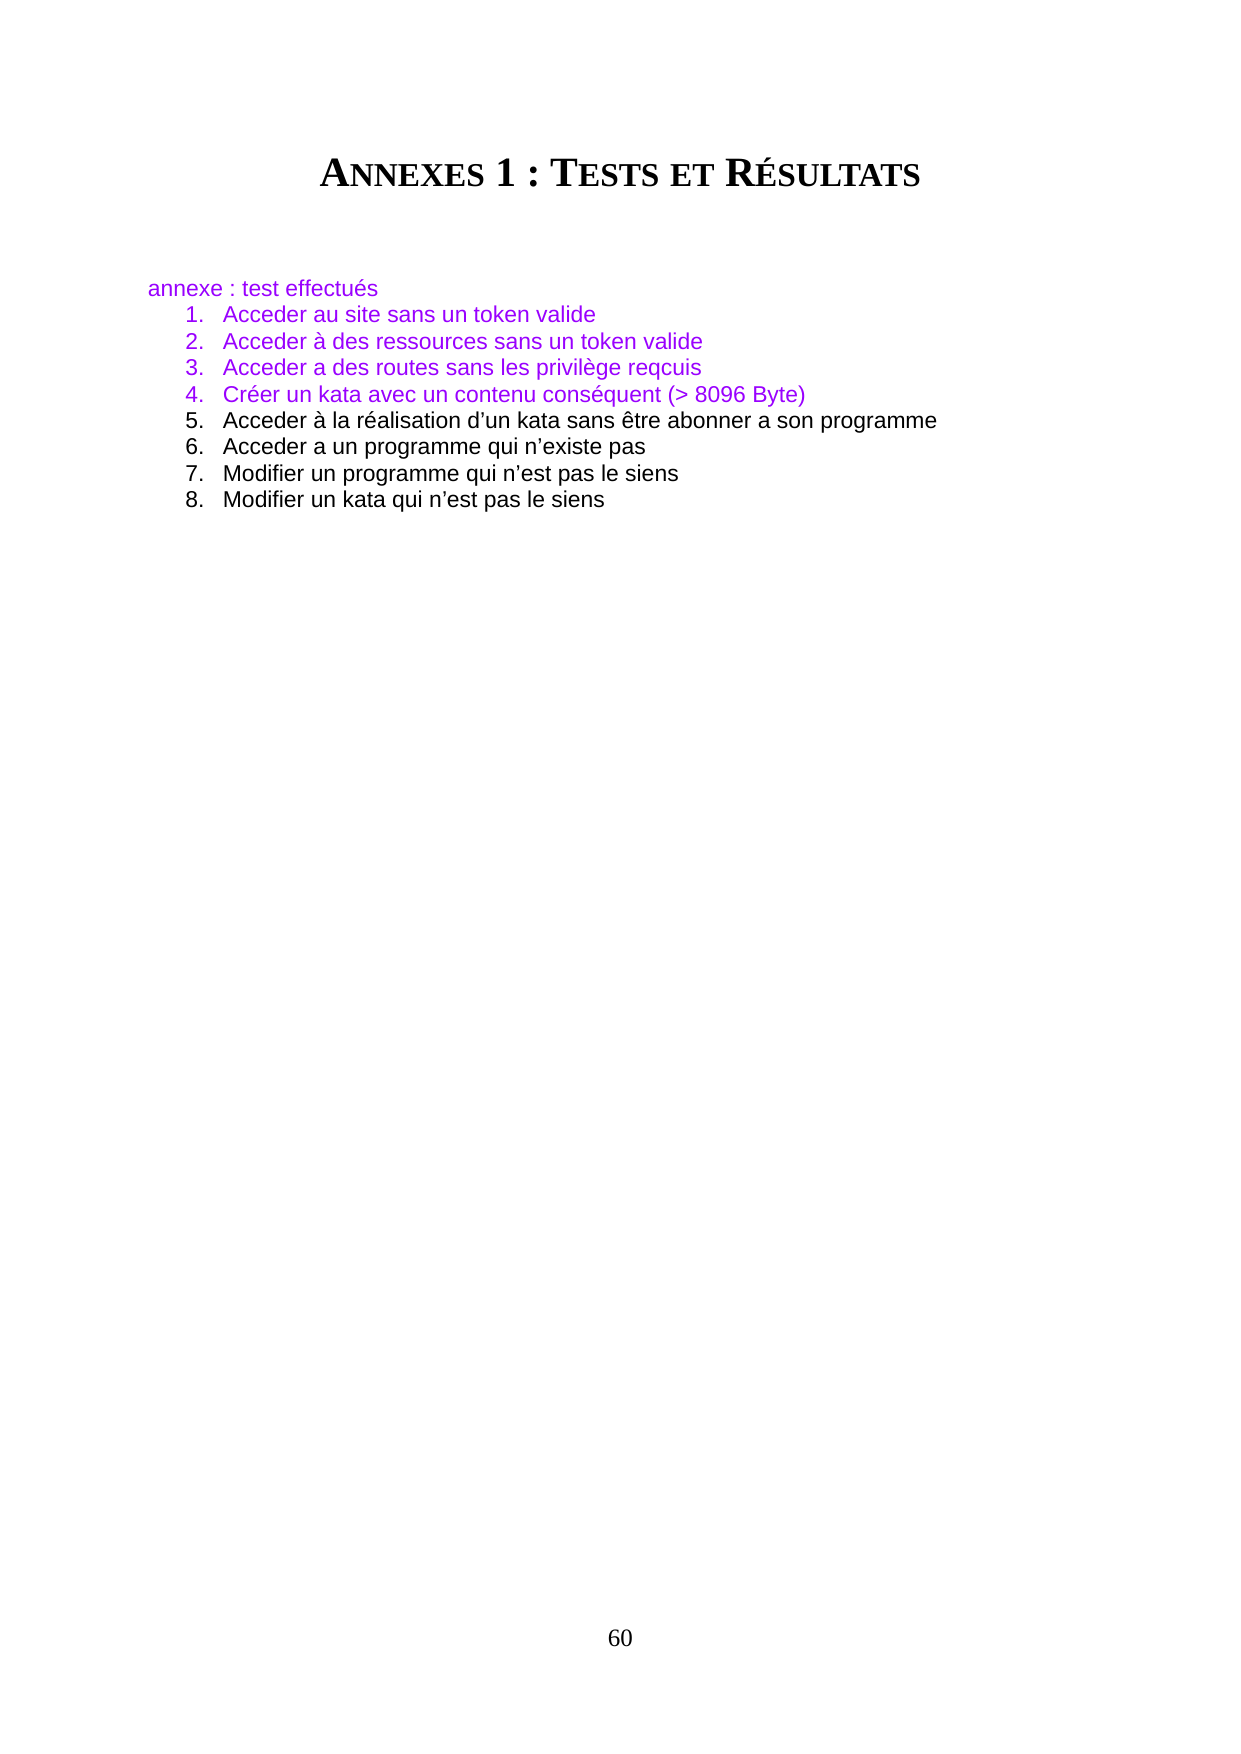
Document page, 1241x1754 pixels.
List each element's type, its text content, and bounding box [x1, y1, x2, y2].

text annexe : test effectués [148, 275, 1093, 301]
list Acceder au site sans un token valide [185, 301, 1093, 328]
list Acceder a un programme qui n’existe pas [185, 433, 1093, 459]
list Acceder a des routes sans les privilège reqcuis [185, 354, 1093, 381]
list Créer un kata avec un contenu conséquent (> 8096 Byte) [185, 381, 1093, 407]
title Annexes 1 : Tests et Résultats [148, 148, 1093, 196]
list Modifier un kata qui n’est pas le siens [185, 486, 1093, 512]
list Acceder à des ressources sans un token valide [185, 328, 1093, 354]
list Modifier un programme qui n’est pas le siens [185, 459, 1093, 486]
list Acceder à la réalisation d’un kata sans être abonner a son programme [185, 407, 1093, 433]
